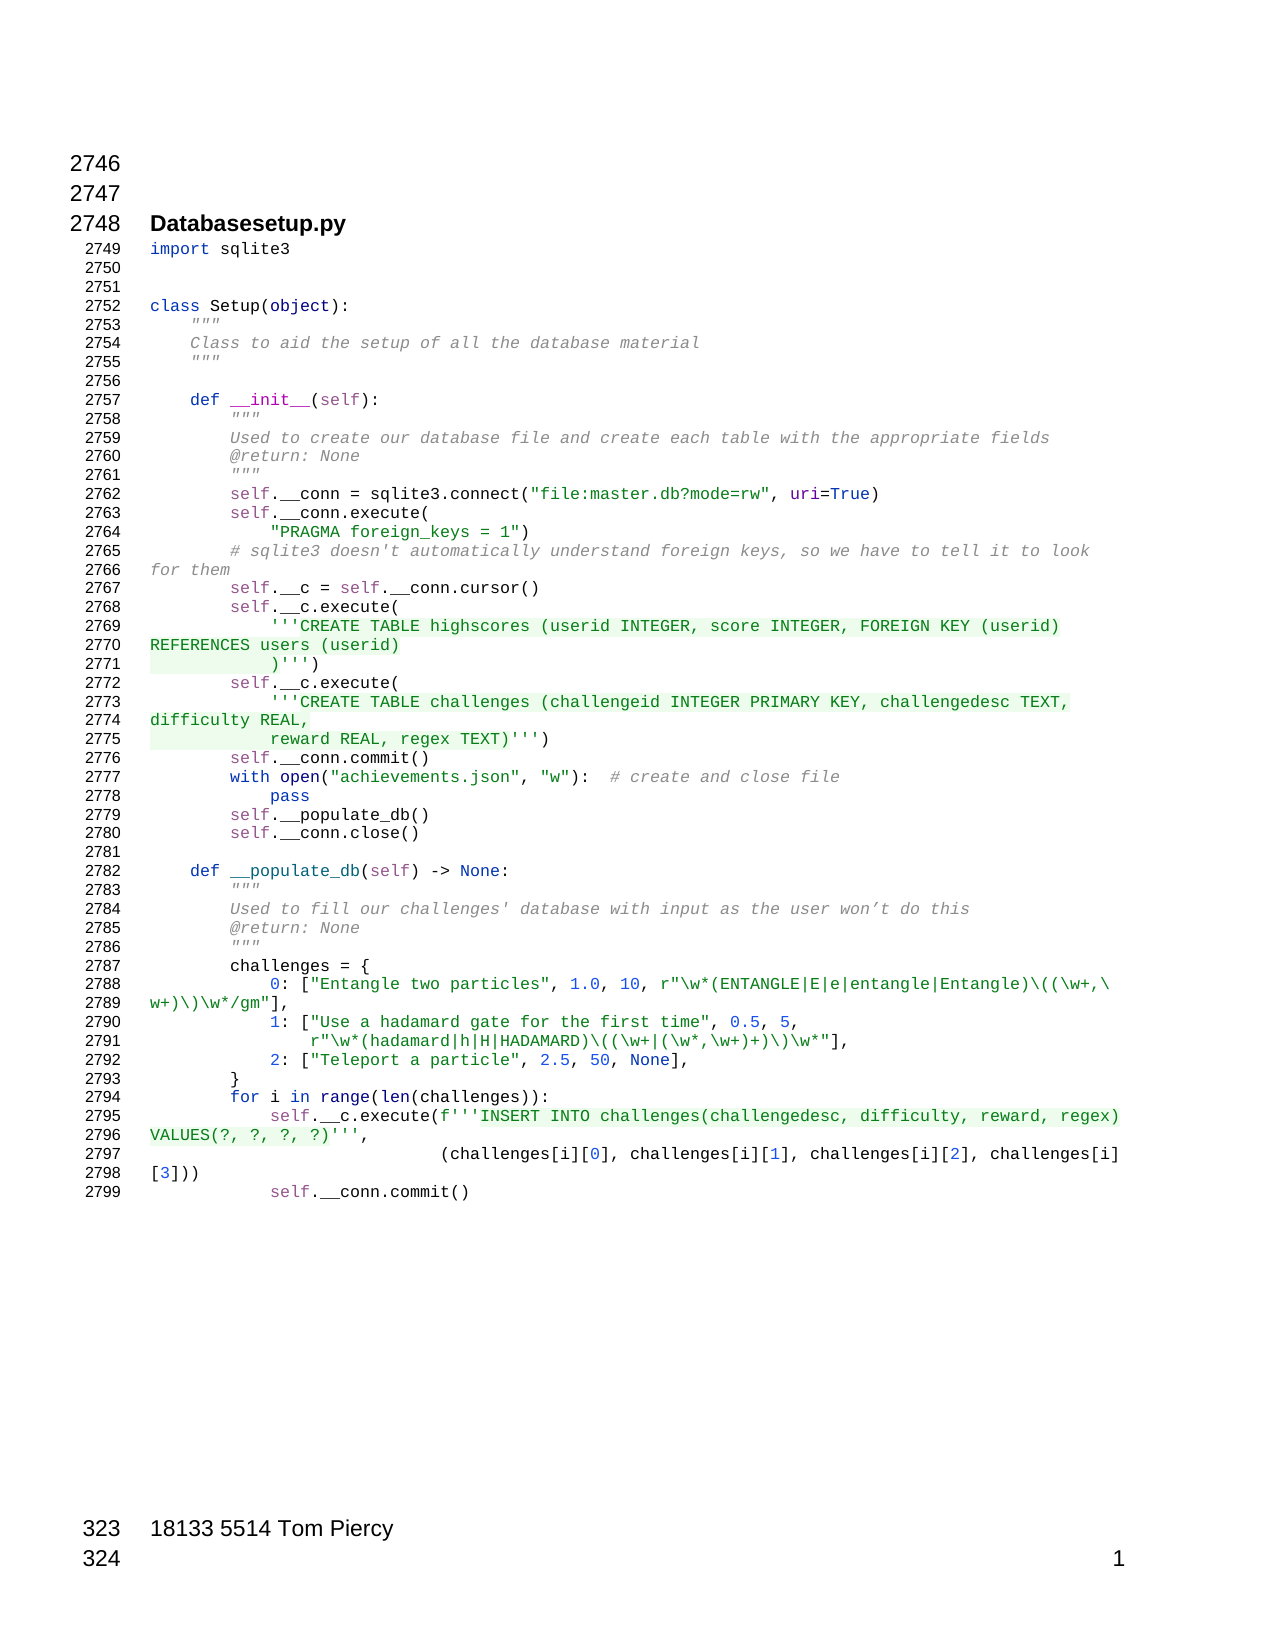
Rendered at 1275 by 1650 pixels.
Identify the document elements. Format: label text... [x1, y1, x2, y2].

text Databasesetup.py [150, 210, 1125, 237]
text import sqlite3 class Setup(object): """ Class to aid the setup of all the database material """ def __init__(self): """ Used to create our database file and create each table with the appropriate fields @return: None """ self.__conn = sqlite3.connect("file:master.db?mode=rw", uri=True) self.__conn.execute( "PRAGMA foreign_keys = 1") # sqlite3 doesn't automatically understand foreign keys, so we have to tell it to look for them self.__c = self.__conn.cursor() self.__c.execute( '''CREATE TABLE highscores (userid INTEGER, score INTEGER, FOREIGN KEY (userid) REFERENCES users (userid) )''') self.__c.execute( '''CREATE TABLE challenges (challengeid INTEGER PRIMARY KEY, challengedesc TEXT, difficulty REAL, reward REAL, regex TEXT)''') self.__conn.commit() with open("achievements.json", "w"): # create and close file pass self.__populate_db() self.__conn.close() def __populate_db(self) -> None: """ Used to fill our challenges' database with input as the user won’t do this @return: None """ challenges = { 0: ["Entangle two particles", 1.0, 10, r"\w*(ENTANGLE|E|e|entangle|Entangle)\((\w+,\w+)\)\w*/gm"], 1: ["Use a hadamard gate for the first time", 0.5, 5, r"\w*(hadamard|h|H|HADAMARD)\((\w+|(\w*,\w+)+)\)\w*"], 2: ["Teleport a particle", 2.5, 50, None], } for i in range(len(challenges)): self.__c.execute(f'''INSERT INTO challenges(challengedesc, difficulty, reward, regex) VALUES(?, ?, ?, ?)''', (challenges[i][0], challenges[i][1], challenges[i][2], challenges[i][3])) self.__conn.commit() [150, 241, 1125, 1202]
